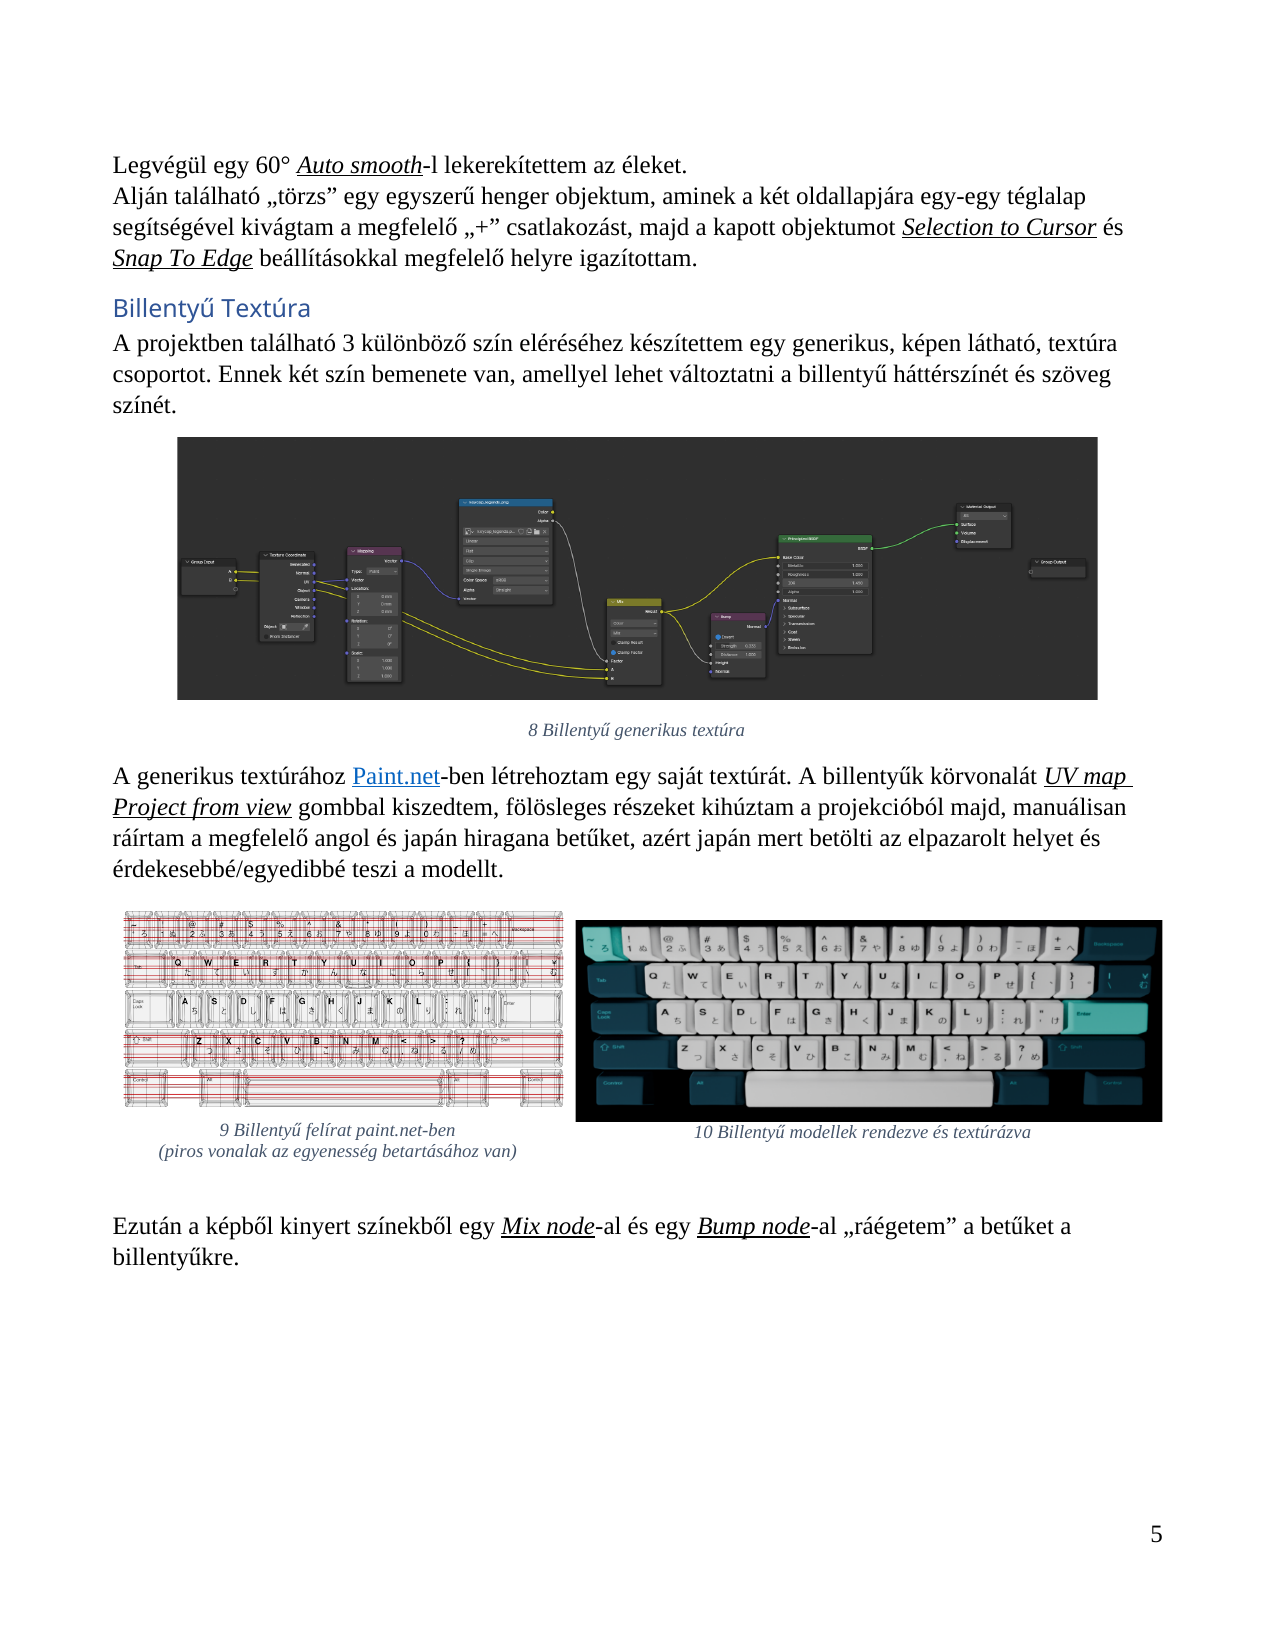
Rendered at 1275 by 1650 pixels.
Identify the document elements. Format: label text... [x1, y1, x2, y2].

text A generikus textúrához Paint.net-ben létrehoztam egy saját textúrát. A billentyűk körvonalát UV map Project from view gombbal kiszedtem, fölösleges részeket kihúztam a projekcióból majd, manuálisan ráírtam a megfelelő angol és japán hiragana betűket, azért japán mert betölti az elpazarolt helyet és érdekesebbé/egyedibbé teszi a modellt. [112, 761, 1162, 883]
picture [575, 920, 1163, 1122]
table_header 10 Billentyű modellek rendezve és textúrázva [564, 902, 1162, 1211]
table_header 9 Billentyű felírat paint.net-ben (piros vonalak az egyenesség betartásához van) [113, 902, 564, 1211]
text A projektben található 3 különböző szín eléréséhez készítettem egy generikus, képen látható, textúra csoportot. Ennek két szín bemenete van, amellyel lehet változtatni a billentyű háttérszínét és szöveg színét. [112, 328, 1162, 418]
text Ezután a képből kinyert színekből egy Mix node-al és egy Bump node-al „ráégetem” a betűket a billentyűkre. [112, 1211, 1162, 1271]
text 8 Billentyű generikus textúra [112, 719, 1162, 740]
subtitle Billentyű Textúra [112, 291, 1162, 325]
picture [123, 901, 564, 1119]
text Legvégül egy 60° Auto smooth-l lekerekítettem az éleket. Alján található „törzs” egy egyszerű henger objektum, aminek a két oldallapjára egy-egy téglalap segítségével kivágtam a megfelelő „+” csatlakozást, majd a kapott objektumot Selection to Cursor és Snap To Edge beállításokkal megfelelő helyre igazítottam. [112, 150, 1162, 272]
picture [177, 437, 1098, 700]
